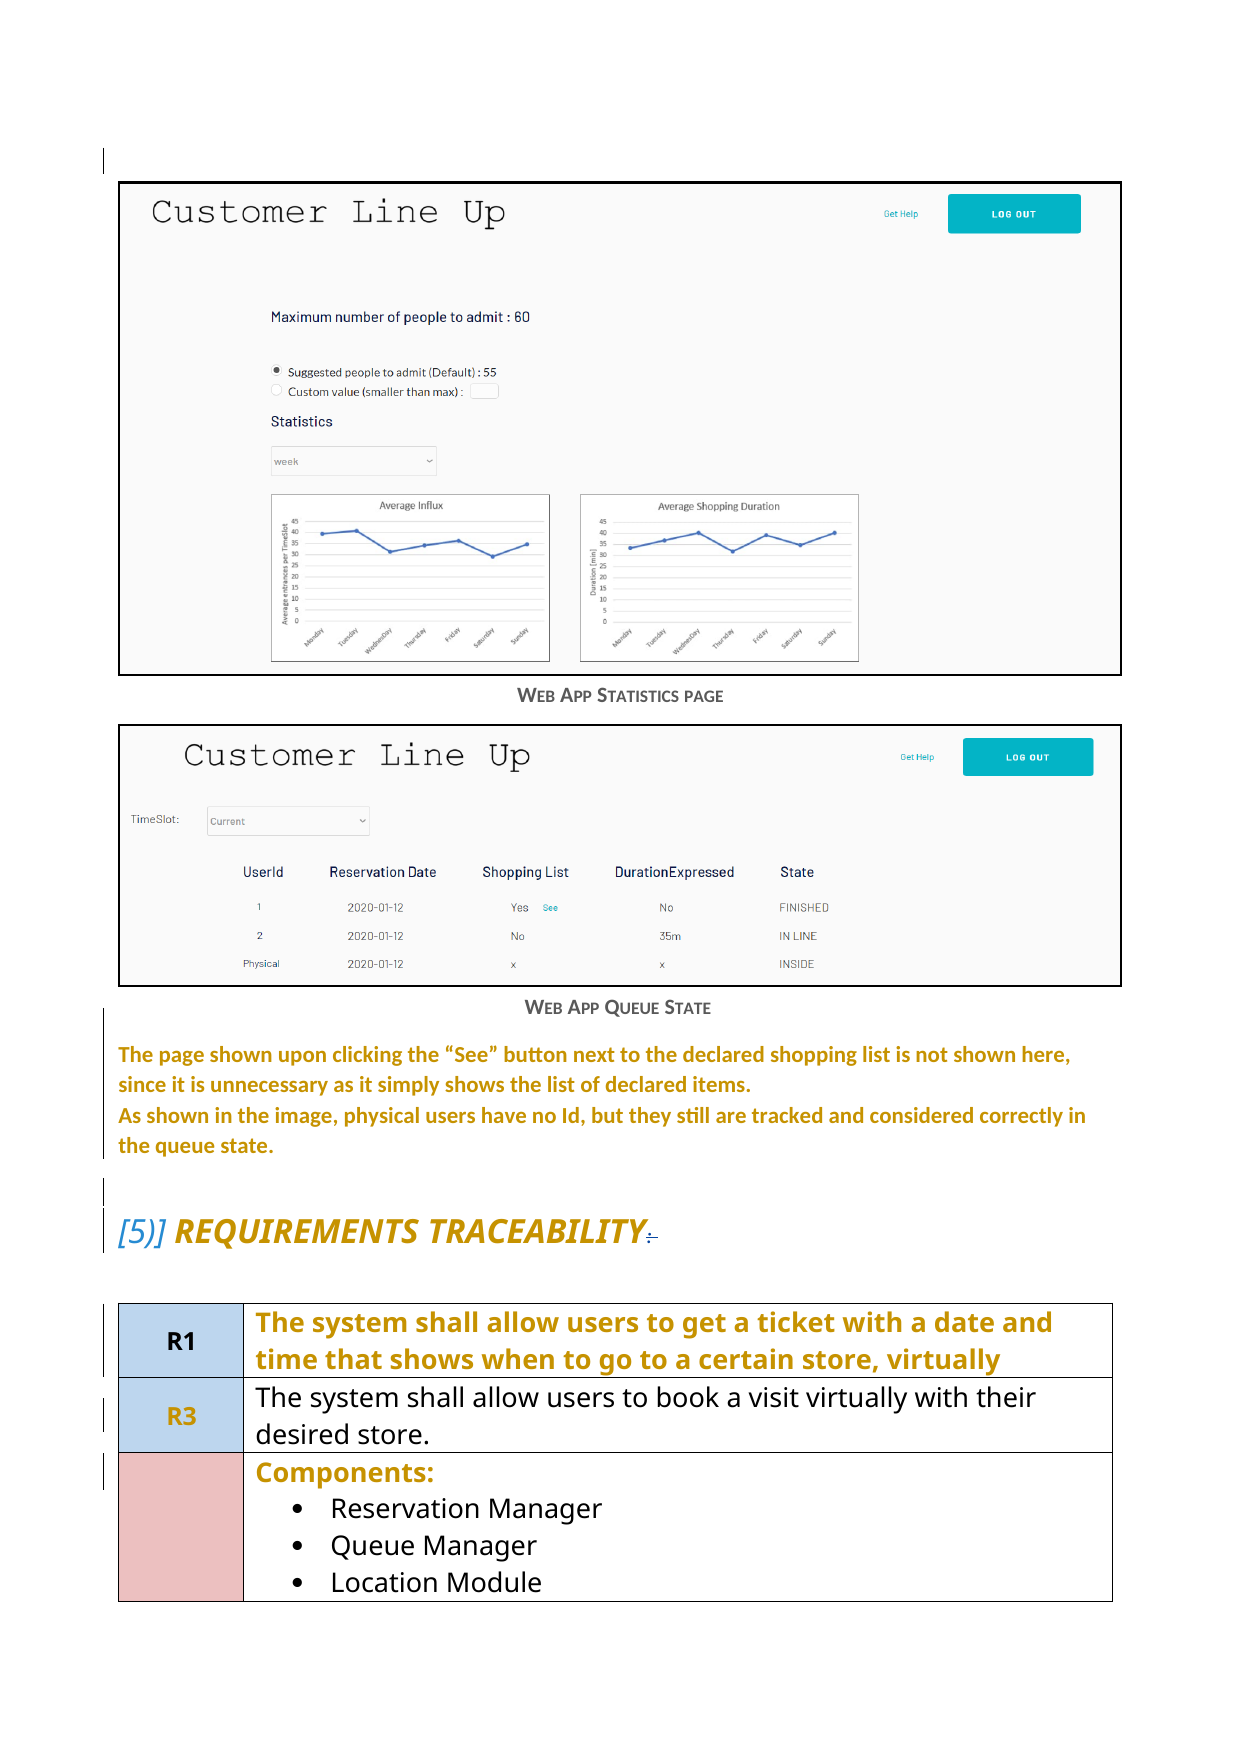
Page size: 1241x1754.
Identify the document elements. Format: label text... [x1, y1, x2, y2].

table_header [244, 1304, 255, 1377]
table_header R1 [119, 1304, 243, 1377]
picture [120, 726, 1120, 985]
table_header The system shall allow users to get a ticket with a date and time that shows when to go to a certain store, virtually [1001, 1304, 1112, 1377]
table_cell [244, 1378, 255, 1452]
text The page shown upon clicking the “See” button next to the declared shopping list is not shown here, since it is unnecessary as it simply shows the list of declared items. As shown in the image, physical users have no Id, but they still are tracked and considered correctly in the queue state. [118, 987, 1122, 1159]
table_cell Components: Reservation Manager Queue Manager Location Module Map Mediator Module [244, 1453, 330, 1601]
table_cell The system shall allow users to book a visit virtually with their desired store. [430, 1378, 1112, 1452]
table_cell R3 [119, 1378, 243, 1452]
picture [120, 184, 1120, 674]
table_cell Components: Reservation Manager Queue Manager Location Module Map Mediator Module [434, 1453, 1112, 1601]
list REQUIREMENTS TRACEABILITY [118, 1208, 1122, 1284]
table_cell [119, 1453, 243, 1601]
